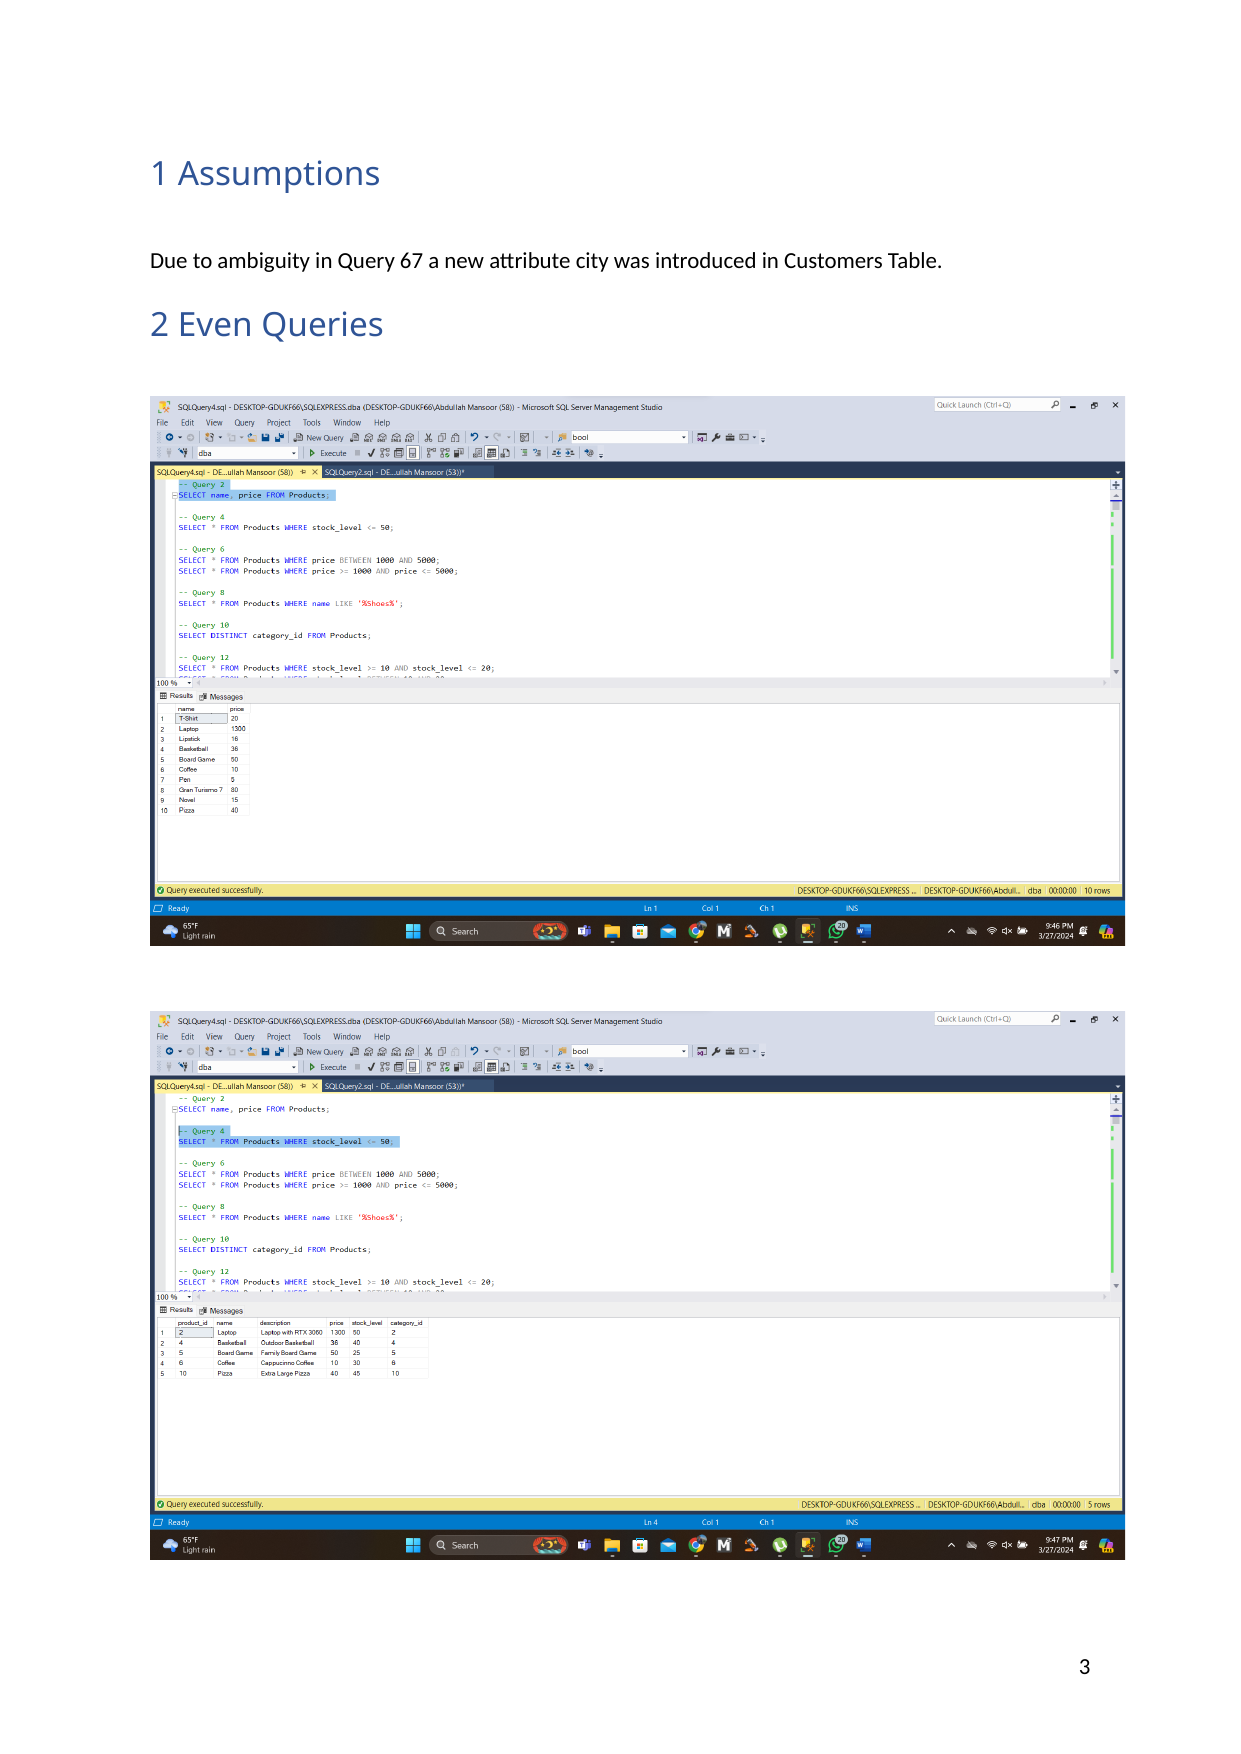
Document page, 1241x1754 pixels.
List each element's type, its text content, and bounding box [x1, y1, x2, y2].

subtitle 1 Assumptions [150, 150, 1090, 195]
subtitle 2 Even Queries [150, 301, 1090, 346]
picture [150, 1011, 1125, 1560]
text Due to ambiguity in Query 67 a new attribute city was introduced in Customers Table. [150, 246, 1090, 274]
picture [150, 396, 1125, 946]
